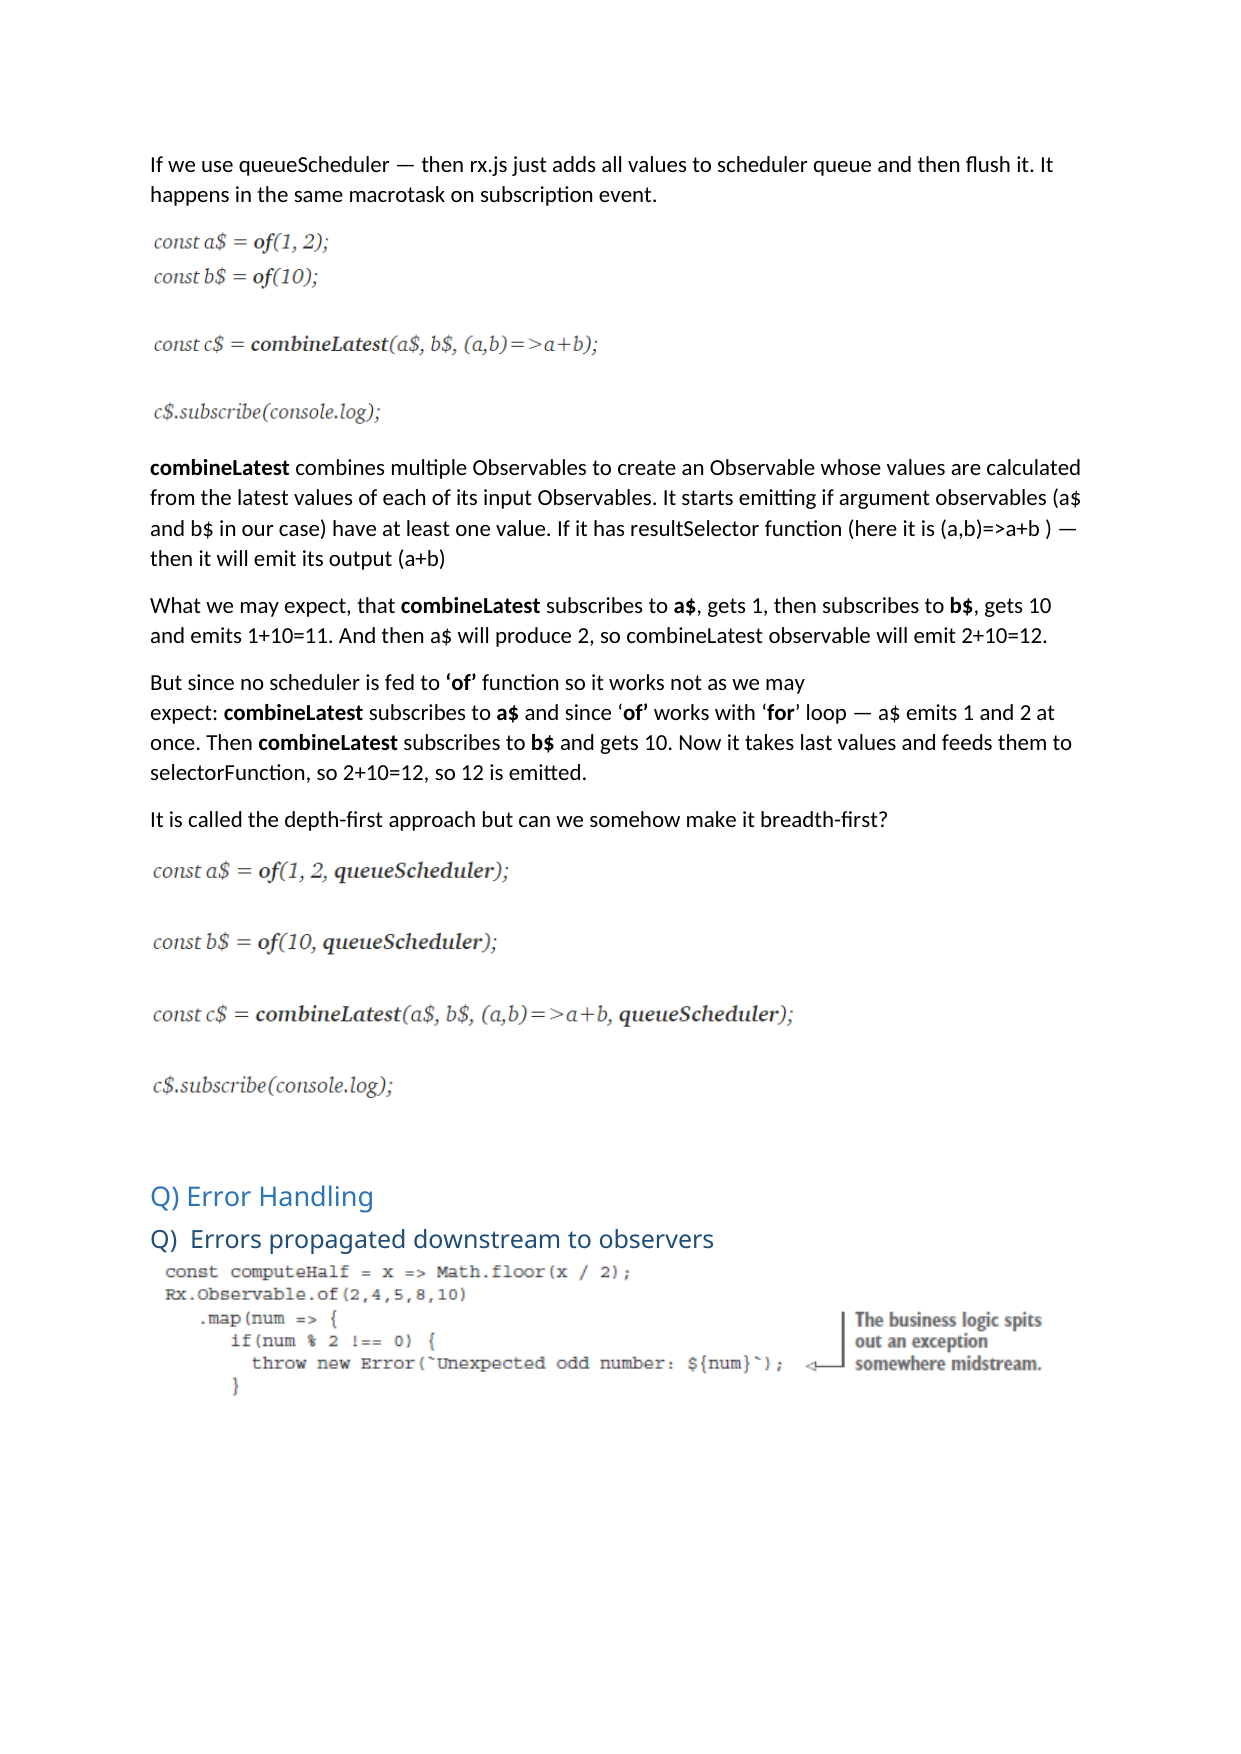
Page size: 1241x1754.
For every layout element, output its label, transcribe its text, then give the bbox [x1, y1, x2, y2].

picture [150, 227, 764, 435]
subtitle Q) Errors propagated downstream to observers [150, 1222, 1090, 1256]
text It is called the depth-first approach but can we somehow make it breadth-first? [150, 805, 1090, 833]
picture [150, 852, 853, 1112]
text combineLatest combines multiple Observables to create an Observable whose values are calculated from the latest values of each of its input Observables. It starts emitting if argument observables (a$ and b$ in our case) have at least one value. If it has resultSelector function (here it is (a,b)=>a+b ) — then it will emit its output (a+b) [150, 453, 1090, 572]
text If we use queueScheduler — then rx.js just adds all values to scheduler queue and then flush it. It happens in the same macrotask on subscription event. [150, 150, 1090, 208]
text What we may expect, that combineLatest subscribes to a$, gets 1, then subscribes to b$, gets 10 and emits 1+10=11. And then a$ will produce 2, so combineLatest observable will emit 2+10=12. [150, 591, 1090, 649]
subtitle Q) Error Handling [150, 1178, 1090, 1214]
text But since no scheduler is fed to ‘of’ function so it works not as we may expect: combineLatest subscribes to a$ and since ‘of’ works with ‘for’ loop — a$ emits 1 and 2 at once. Then combineLatest subscribes to b$ and gets 10. Now it takes last values and feeds them to selectorFunction, so 2+10=12, so 12 is emitted. [150, 668, 1090, 787]
picture [150, 1258, 1091, 1432]
